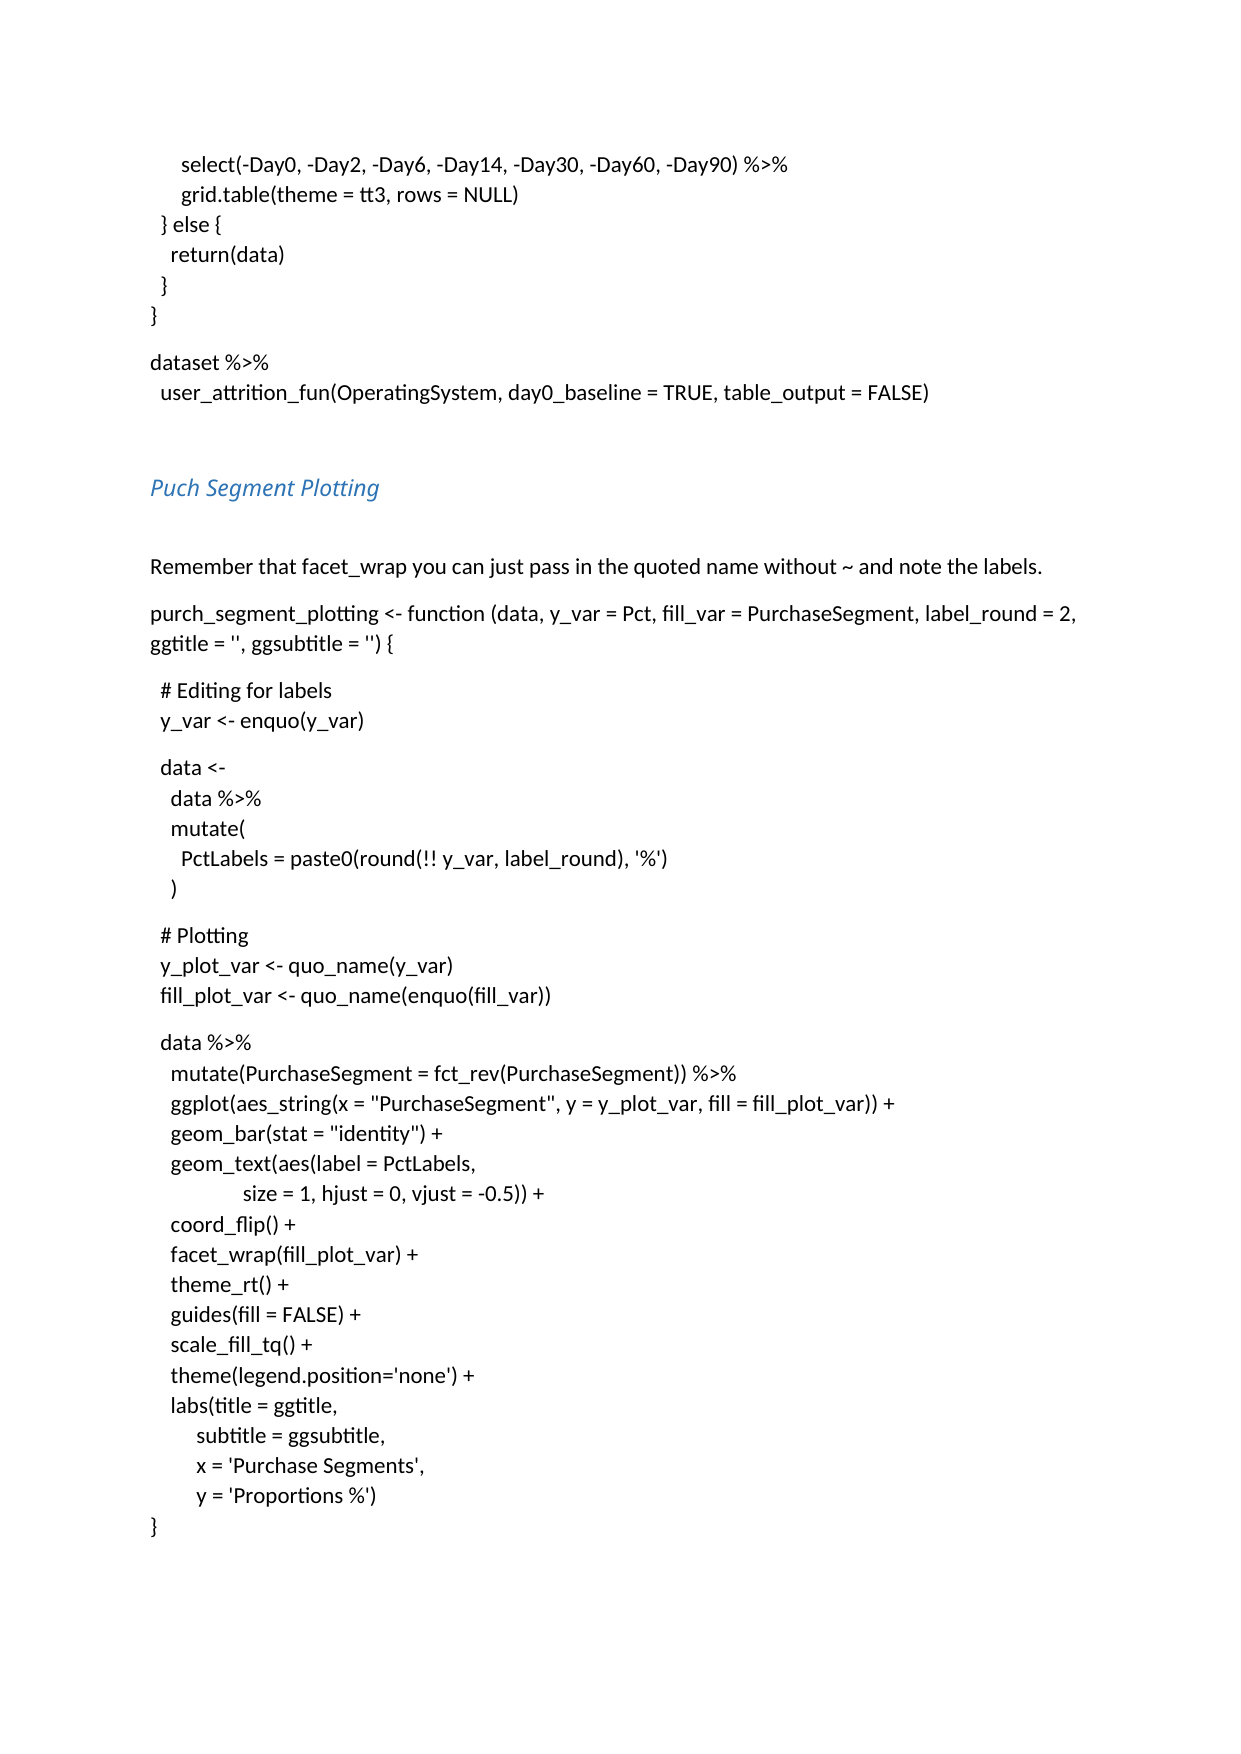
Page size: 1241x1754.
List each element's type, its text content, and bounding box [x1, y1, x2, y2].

text dataset %>% user_attrition_fun(OperatingSystem, day0_baseline = TRUE, table_output = FALSE) [150, 348, 1090, 406]
text purch_segment_plotting <- function (data, y_var = Pct, fill_var = PurchaseSegment, label_round = 2, ggtitle = '', ggsubtitle = '') { [150, 599, 1090, 658]
text data <- data %>% mutate( PctLabels = paste0(round(!! y_var, label_round), '%') ) [150, 753, 1090, 902]
subtitle Puch Segment Plotting [150, 472, 1090, 503]
text # Editing for labels y_var <- enquo(y_var) [150, 676, 1090, 735]
text # Plotting y_plot_var <- quo_name(y_var) fill_plot_var <- quo_name(enquo(fill_var)) [150, 921, 1090, 1010]
text Remember that facet_wrap you can just pass in the quoted name without ~ and note the labels. [150, 552, 1090, 581]
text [150, 150, 1090, 329]
text data %>% mutate(PurchaseSegment = fct_rev(PurchaseSegment)) %>% ggplot(aes_string(x = "PurchaseSegment", y = y_plot_var, fill = fill_plot_var)) + geom_bar(stat = "identity") + geom_text(aes(label = PctLabels, size = 1, hjust = 0, vjust = -0.5)) + coord_flip() + facet_wrap(fill_plot_var) + theme_rt() + guides(fill = FALSE) + scale_fill_tq() + theme(legend.position='none') + labs(title = ggtitle, subtitle = ggsubtitle, x = 'Purchase Segments', y = 'Proportions %') } [150, 1028, 1090, 1540]
